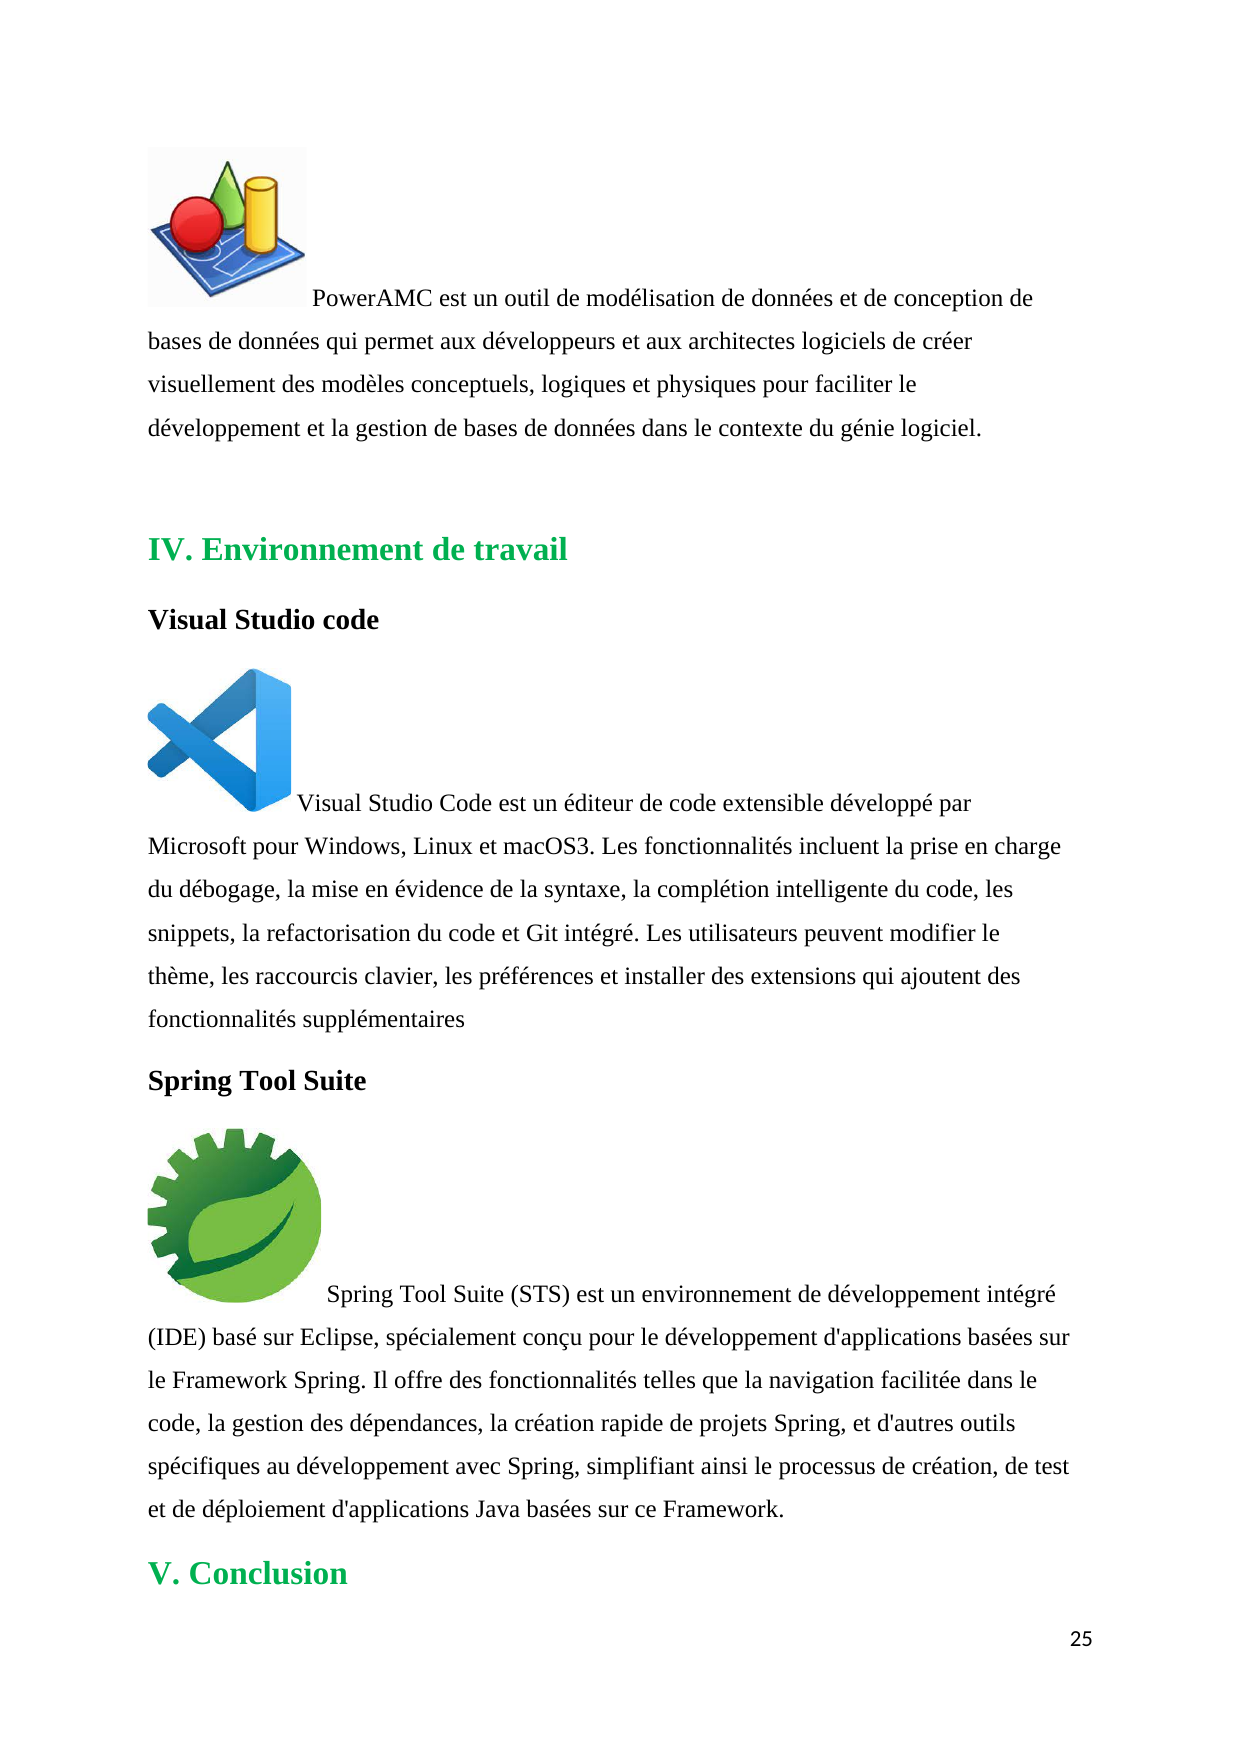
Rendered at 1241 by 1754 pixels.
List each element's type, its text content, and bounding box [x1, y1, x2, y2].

picture [147, 1128, 322, 1303]
picture [147, 668, 292, 812]
text Spring Tool Suite [148, 1063, 1071, 1096]
text IV. Environnement de travail [148, 529, 1071, 567]
text Spring Tool Suite (STS) est un environnement de développement intégré (IDE) basé sur Eclipse, spécialement conçu pour le développement d'applications basées sur le Framework Spring. Il offre des fonctionnalités telles que la navigation facilitée dans le code, la gestion des dépendances, la création rapide de projets Spring, et d'autres outils spécifiques au développement avec Spring, simplifiant ainsi le processus de création, de test et de déploiement d'applications Java basées sur ce Framework. [148, 1129, 1071, 1523]
text V. Conclusion [148, 1553, 1071, 1592]
picture [147, 147, 307, 307]
text PowerAMC est un outil de modélisation de données et de conception de bases de données qui permet aux développeurs et aux architectes logiciels de créer visuellement des modèles conceptuels, logiques et physiques pour faciliter le développement et la gestion de bases de données dans le contexte du génie logiciel. [148, 148, 1071, 441]
text Visual Studio code [148, 602, 1071, 636]
text Visual Studio Code est un éditeur de code extensible développé par Microsoft pour Windows, Linux et macOS3. Les fonctionnalités incluent la prise en charge du débogage, la mise en évidence de la syntaxe, la complétion intelligente du code, les snippets, la refactorisation du code et Git intégré. Les utilisateurs peuvent modifier le thème, les raccourcis clavier, les préférences et installer des extensions qui ajoutent des fonctionnalités supplémentaires [148, 668, 1071, 1033]
